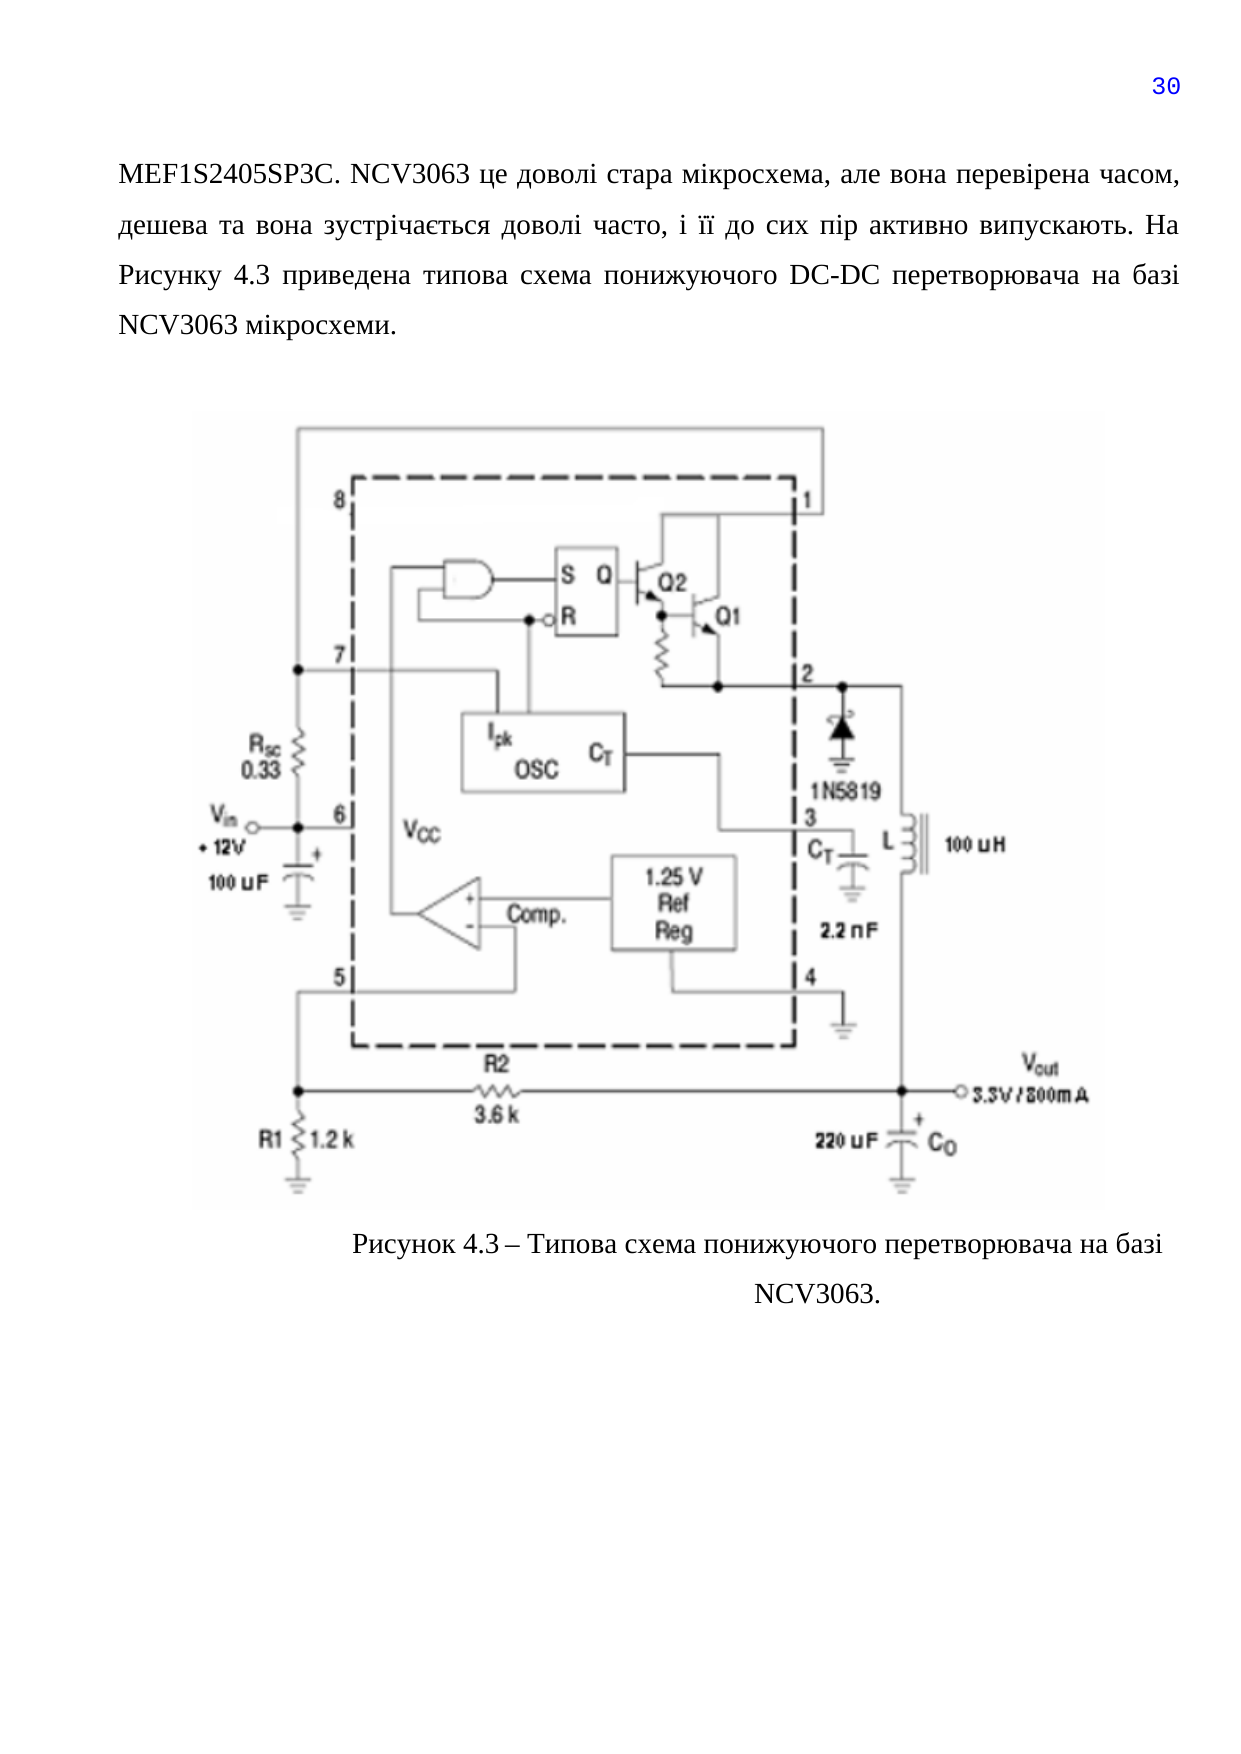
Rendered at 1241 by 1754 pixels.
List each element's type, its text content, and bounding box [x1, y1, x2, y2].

text – Типова схема понижуючого перетворювача на базі NCV3063. [334, 1226, 1181, 1310]
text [118, 157, 1181, 341]
picture [191, 408, 1106, 1210]
